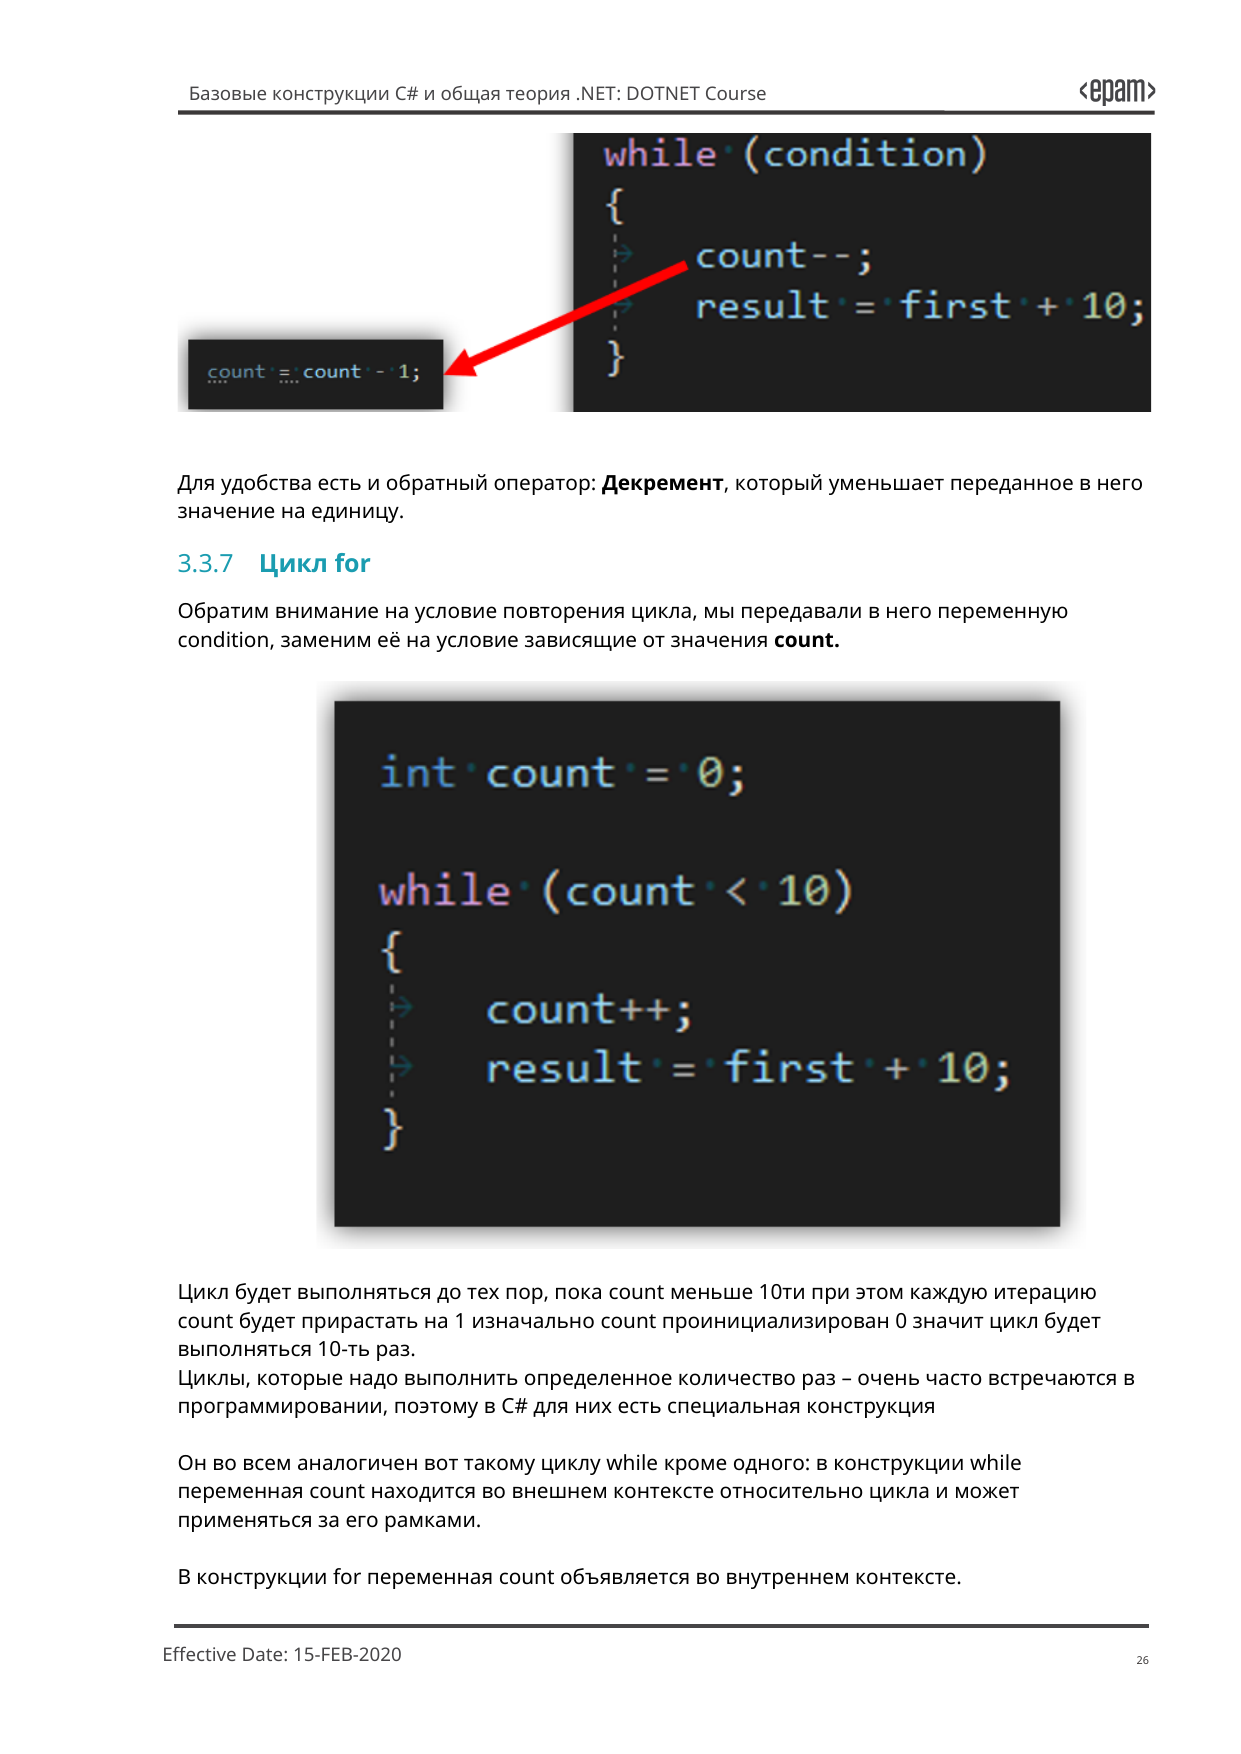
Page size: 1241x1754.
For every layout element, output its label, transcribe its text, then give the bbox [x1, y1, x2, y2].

text Циклы, которые надо выполнить определенное количество раз – очень часто встречаются в программировании, поэтому в C# для них есть специальная конструкция [177, 1363, 1152, 1420]
subtitle Цикл for [177, 546, 1152, 580]
text Для удобства есть и обратный оператор: Декремент, который уменьшает переданное в него значение на единицу. [177, 468, 1152, 525]
text Цикл будет выполняться до тех пор, пока count меньше 10ти при этом каждую итерацию count будет прирастать на 1 изначально count проинициализирован 0 значит цикл будет выполняться 10-ть раз. [177, 1277, 1152, 1363]
text В конструкции for переменная count объявляется во внутреннем контексте. [177, 1562, 1152, 1590]
picture [316, 681, 1087, 1249]
text Обратим внимание на условие повторения цикла, мы передавали в него переменную condition, заменим её на условие зависящие от значения count. [177, 597, 1152, 653]
text Он во всем аналогичен вот такому циклу while кроме одного: в конструкции while переменная count находится во внешнем контексте относительно цикла и может применяться за его рамками. [177, 1448, 1152, 1533]
picture [177, 133, 1152, 412]
